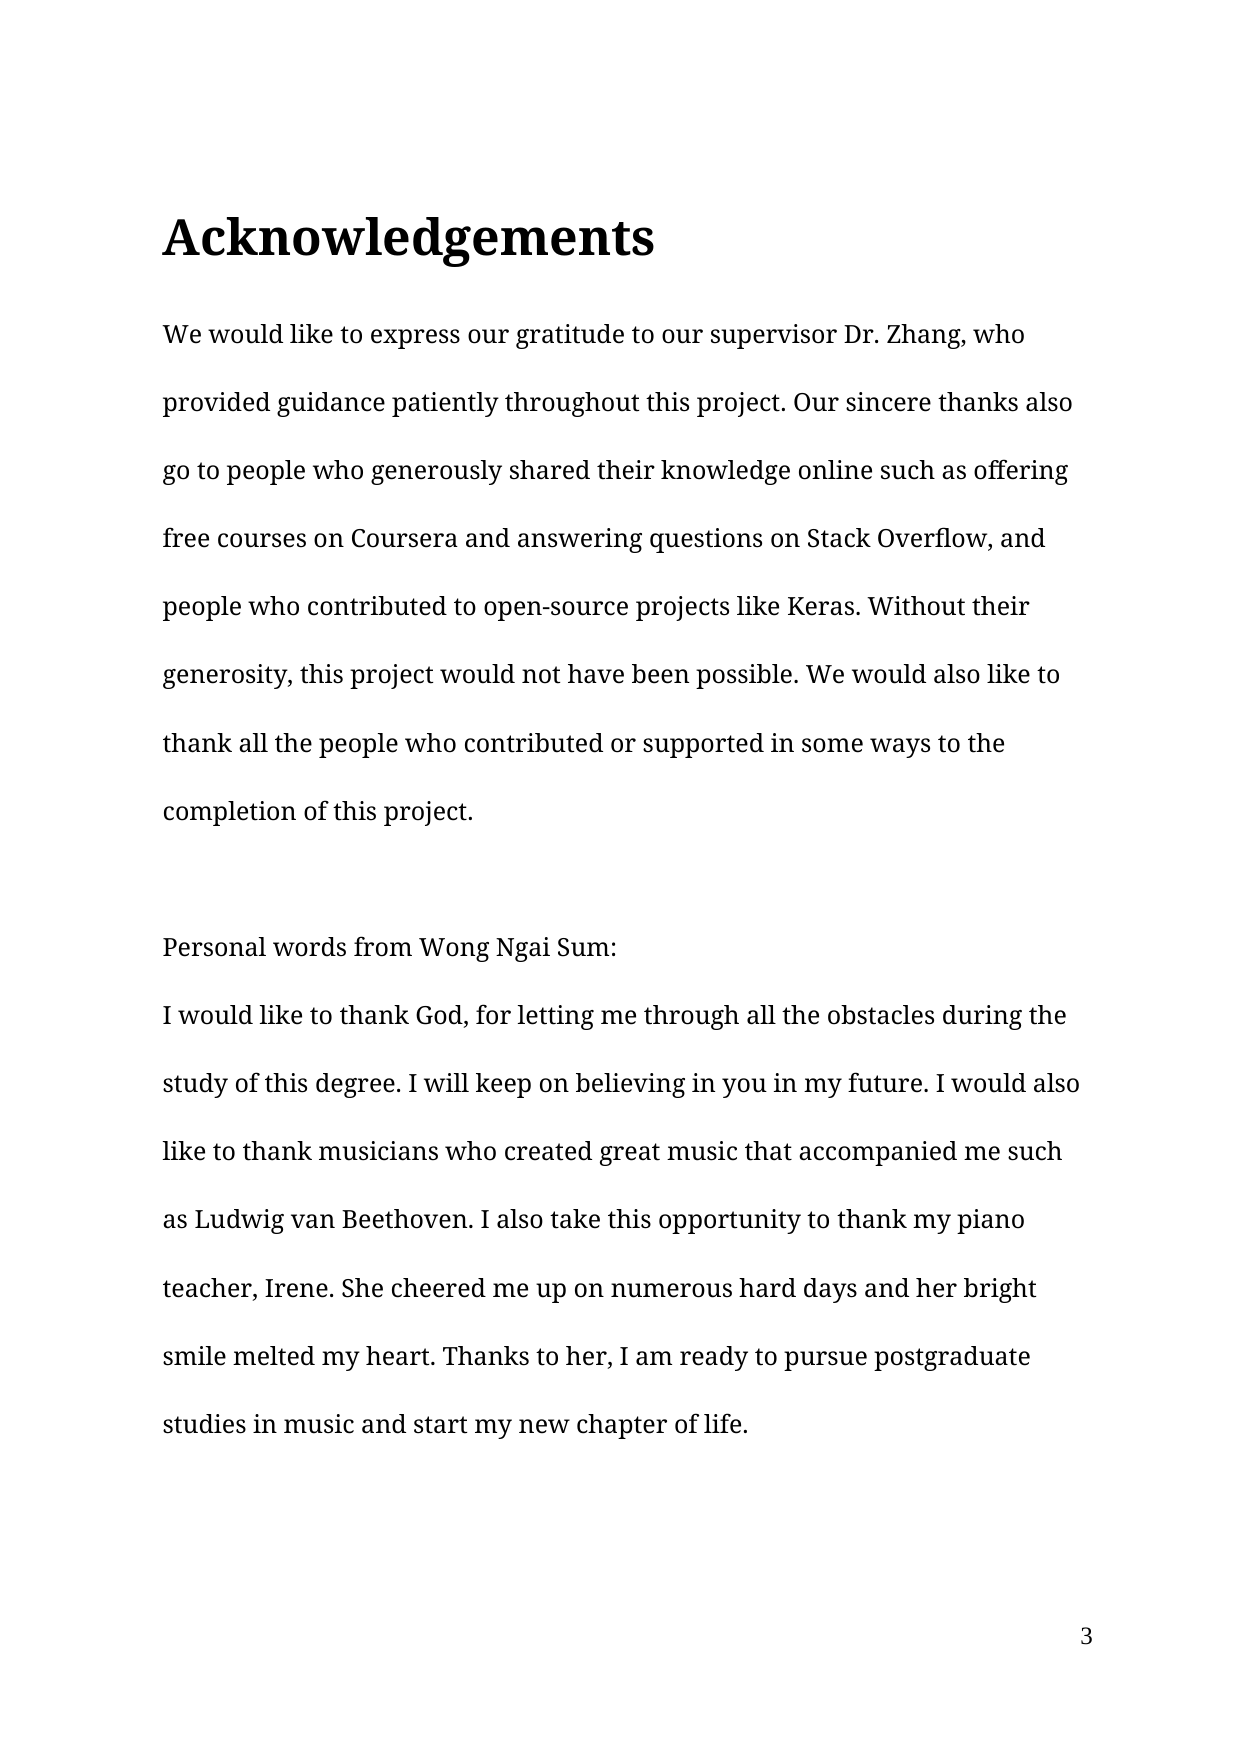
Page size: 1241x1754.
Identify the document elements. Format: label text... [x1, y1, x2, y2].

text Personal words from Wong Ngai Sum: [162, 930, 1092, 964]
subtitle Acknowledgements [162, 202, 1092, 270]
text I would like to thank God, for letting me through all the obstacles during the study of this degree. I will keep on believing in you in my future. I would also like to thank musicians who created great music that accompanied me such as Ludwig van Beethoven. I also take this opportunity to thank my piano teacher, Irene. She cheered me up on numerous hard days and her bright smile melted my heart. Thanks to her, I am ready to pursue postgraduate studies in music and start my new chapter of life. [162, 998, 1092, 1441]
text We would like to express our gratitude to our supervisor Dr. Zhang, who provided guidance patiently throughout this project. Our sincere thanks also go to people who generously shared their knowledge online such as offering free courses on Coursera and answering questions on Stack Overflow, and people who contributed to open-source projects like Keras. Without their generosity, this project would not have been possible. We would also like to thank all the people who contributed or supported in some ways to the completion of this project. [162, 317, 1092, 827]
